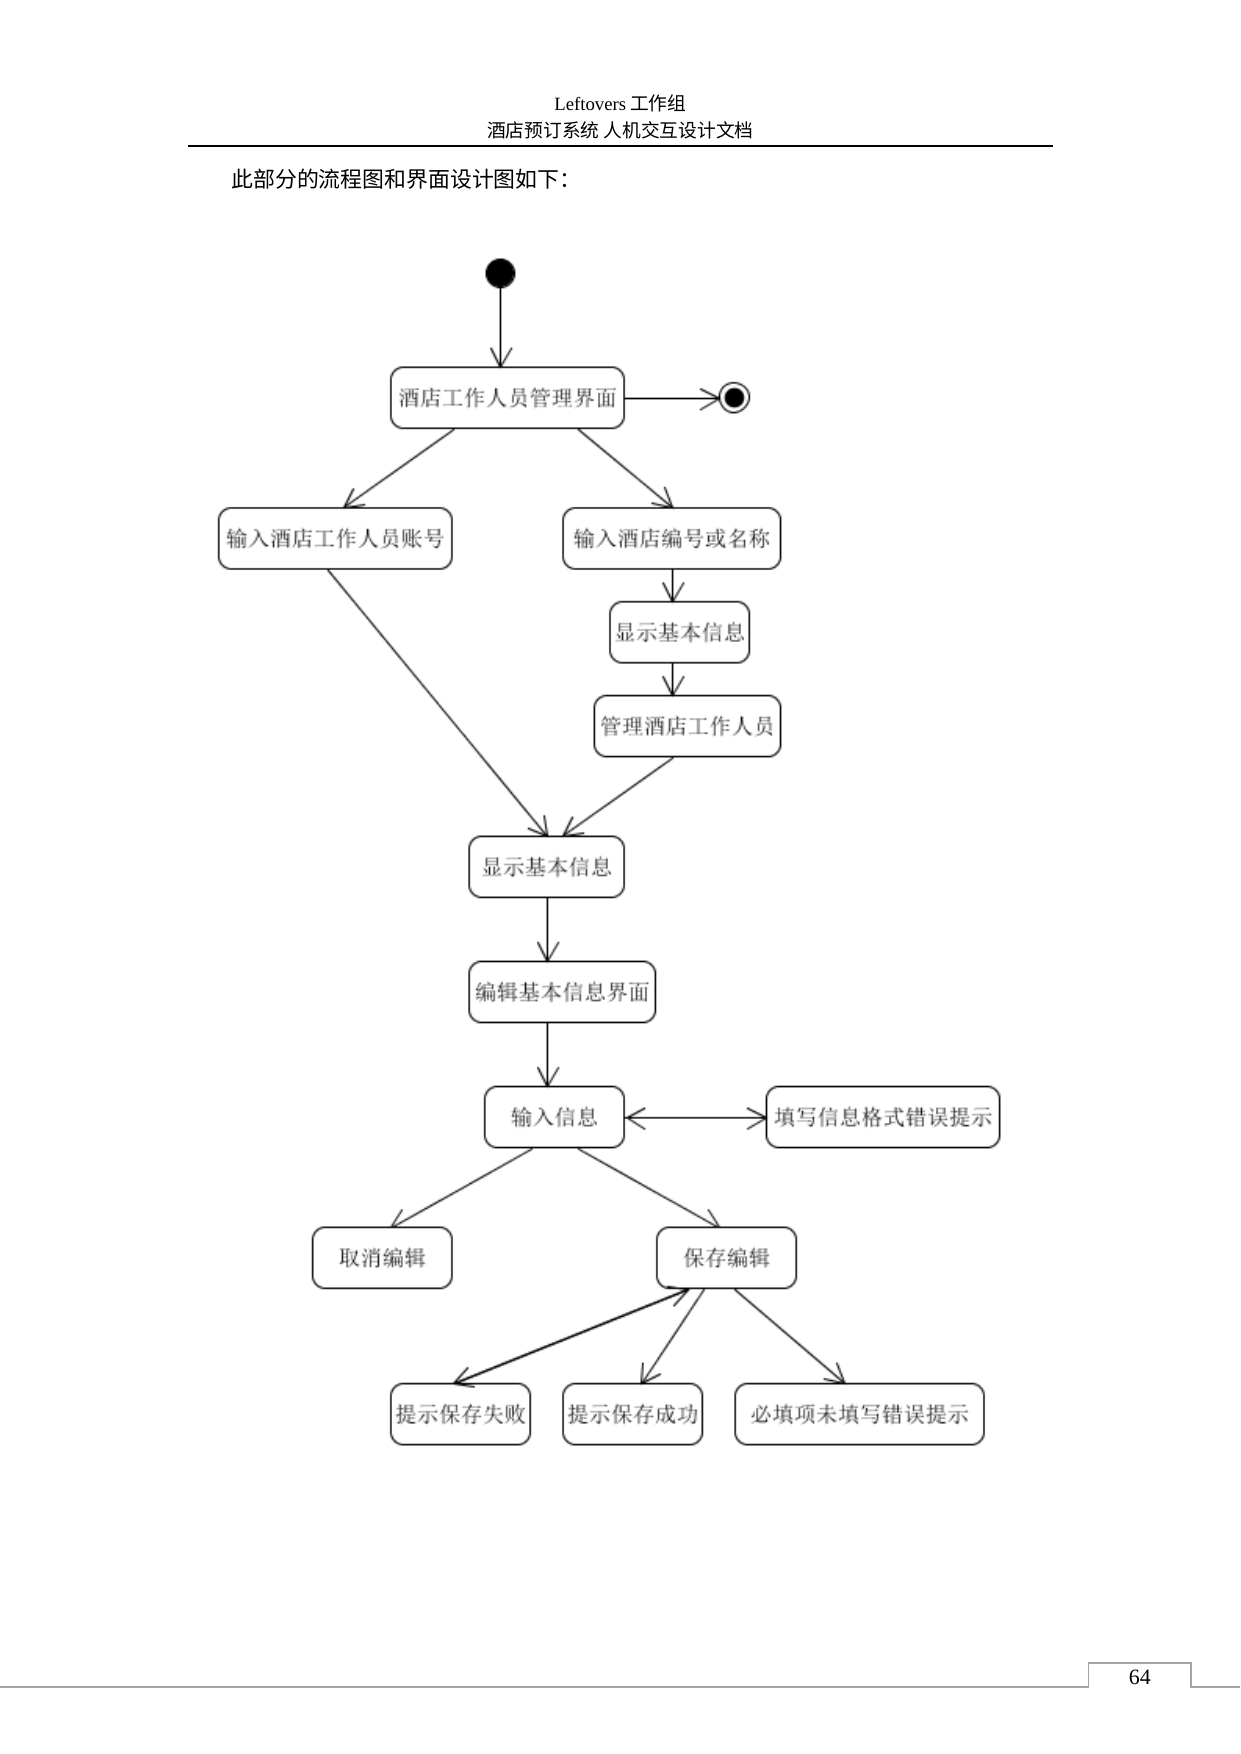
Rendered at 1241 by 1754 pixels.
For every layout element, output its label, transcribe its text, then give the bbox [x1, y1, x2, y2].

picture [187, 227, 1032, 1477]
text 此部分的流程图和界面设计图如下： [187, 162, 1053, 194]
